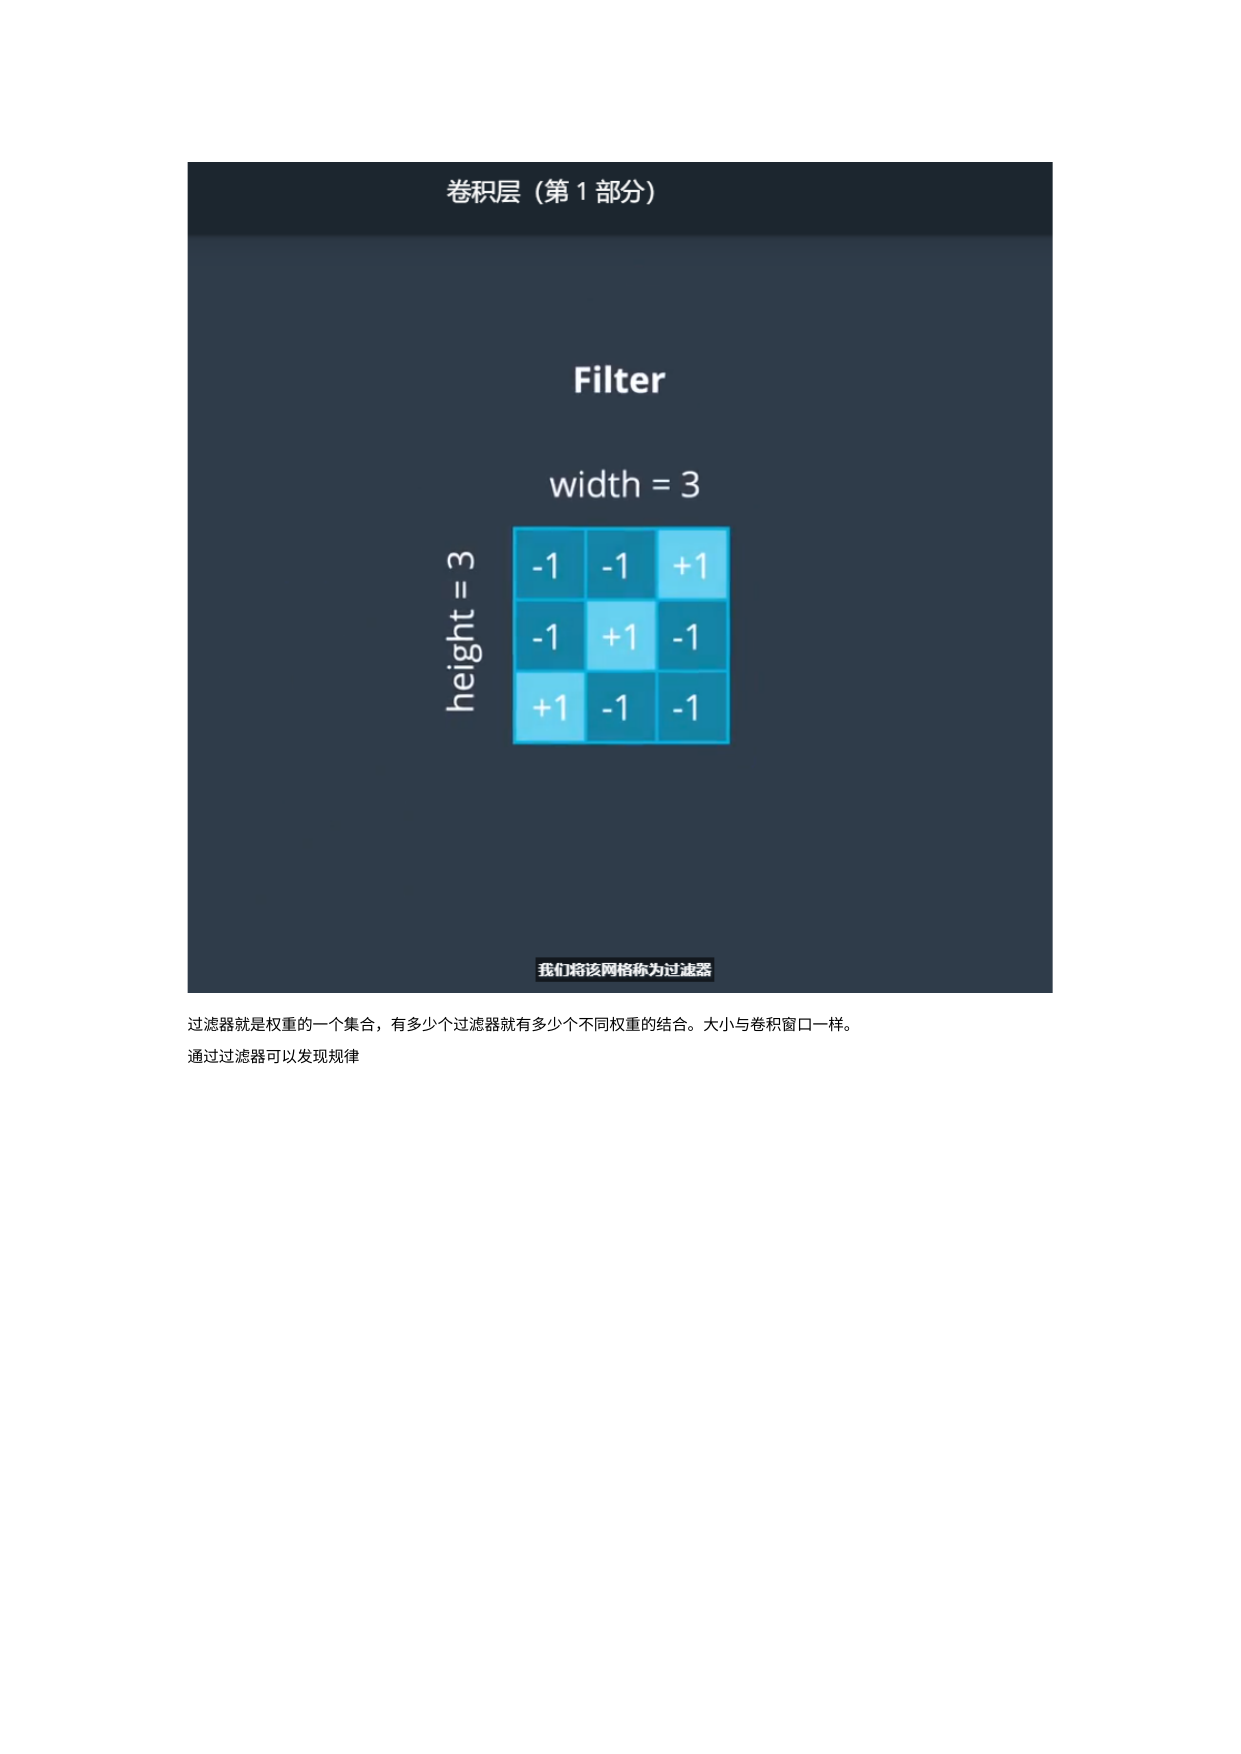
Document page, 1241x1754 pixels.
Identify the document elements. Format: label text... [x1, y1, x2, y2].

picture [187, 162, 1053, 993]
text 通过过滤器可以发现规律 [187, 1039, 1053, 1072]
text 过滤器就是权重的一个集合，有多少个过滤器就有多少个不同权重的结合。大小与卷积窗口一样。 [187, 1007, 1053, 1039]
